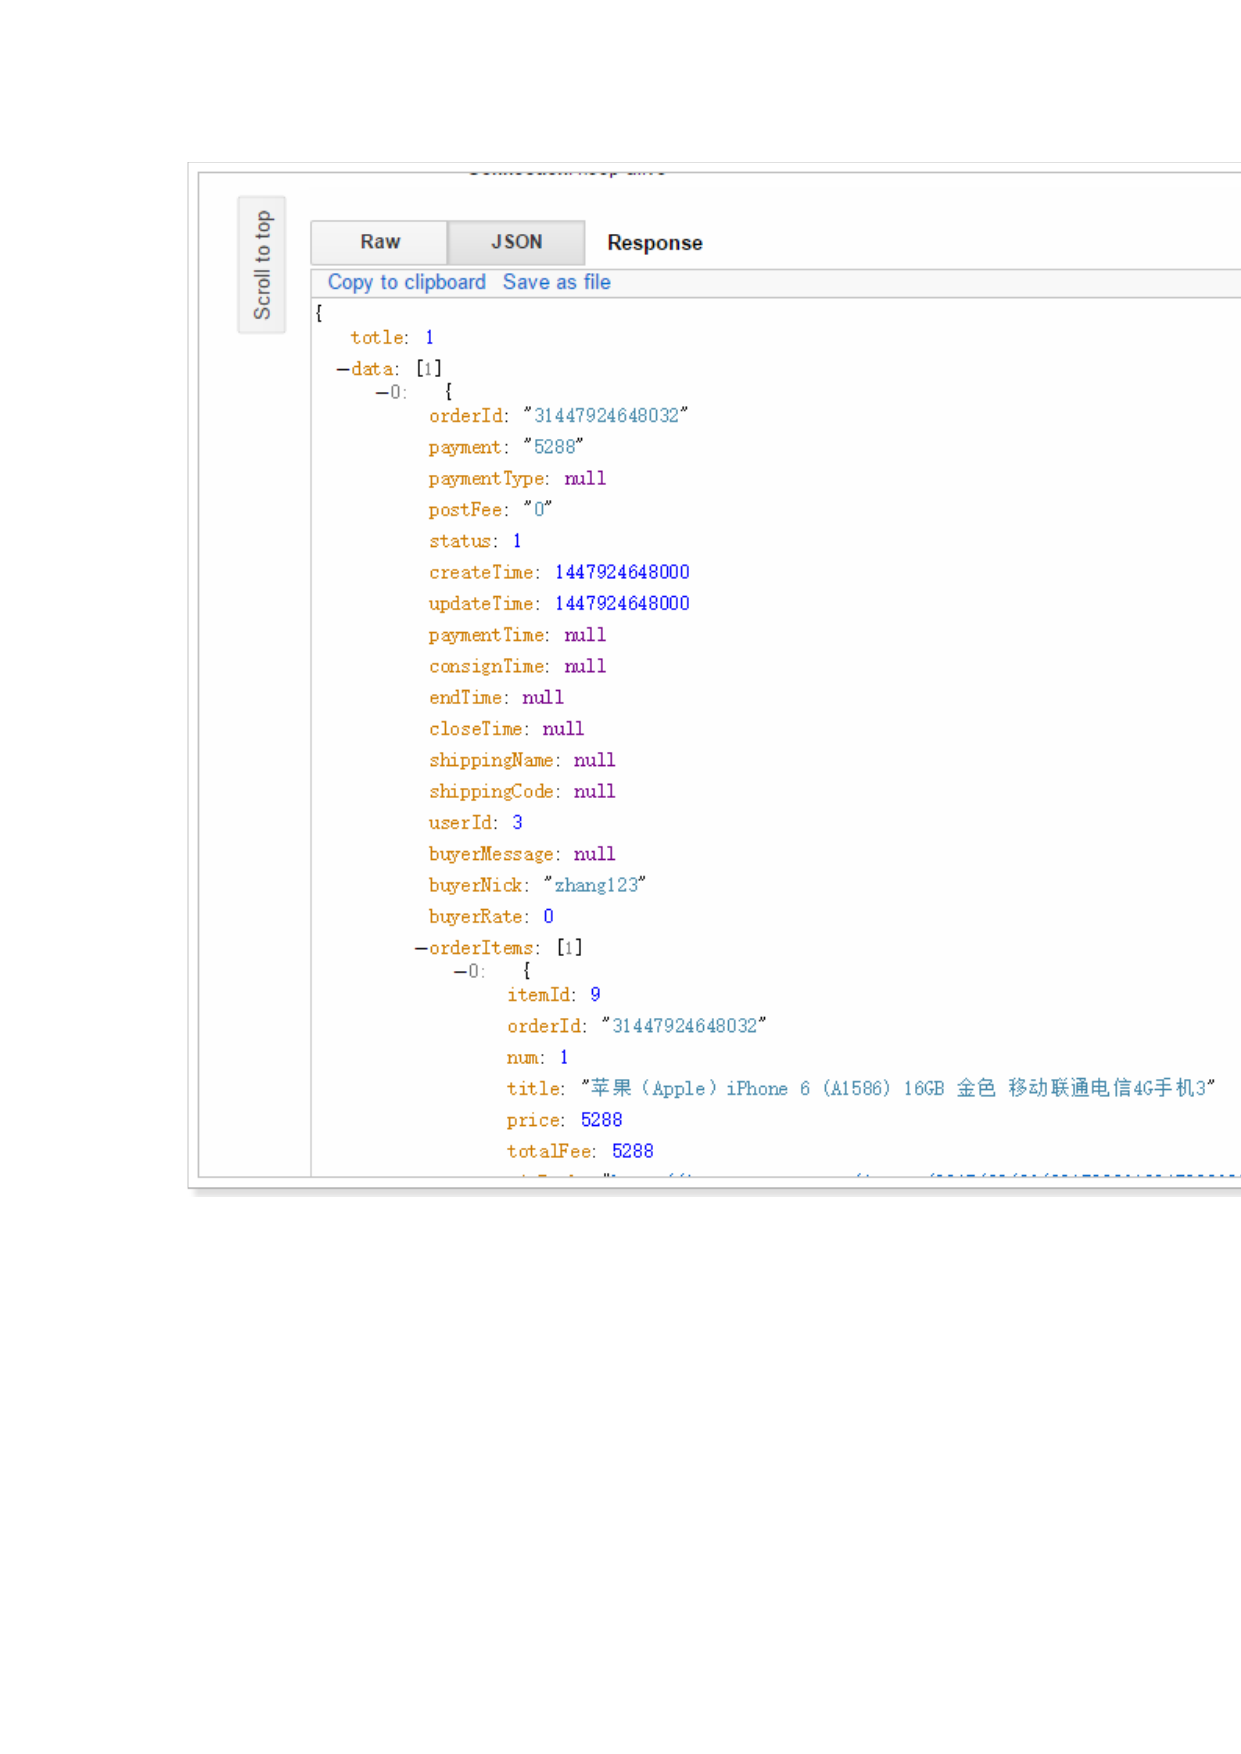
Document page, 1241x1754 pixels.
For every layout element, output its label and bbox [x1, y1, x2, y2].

picture [187, 162, 1241, 1197]
